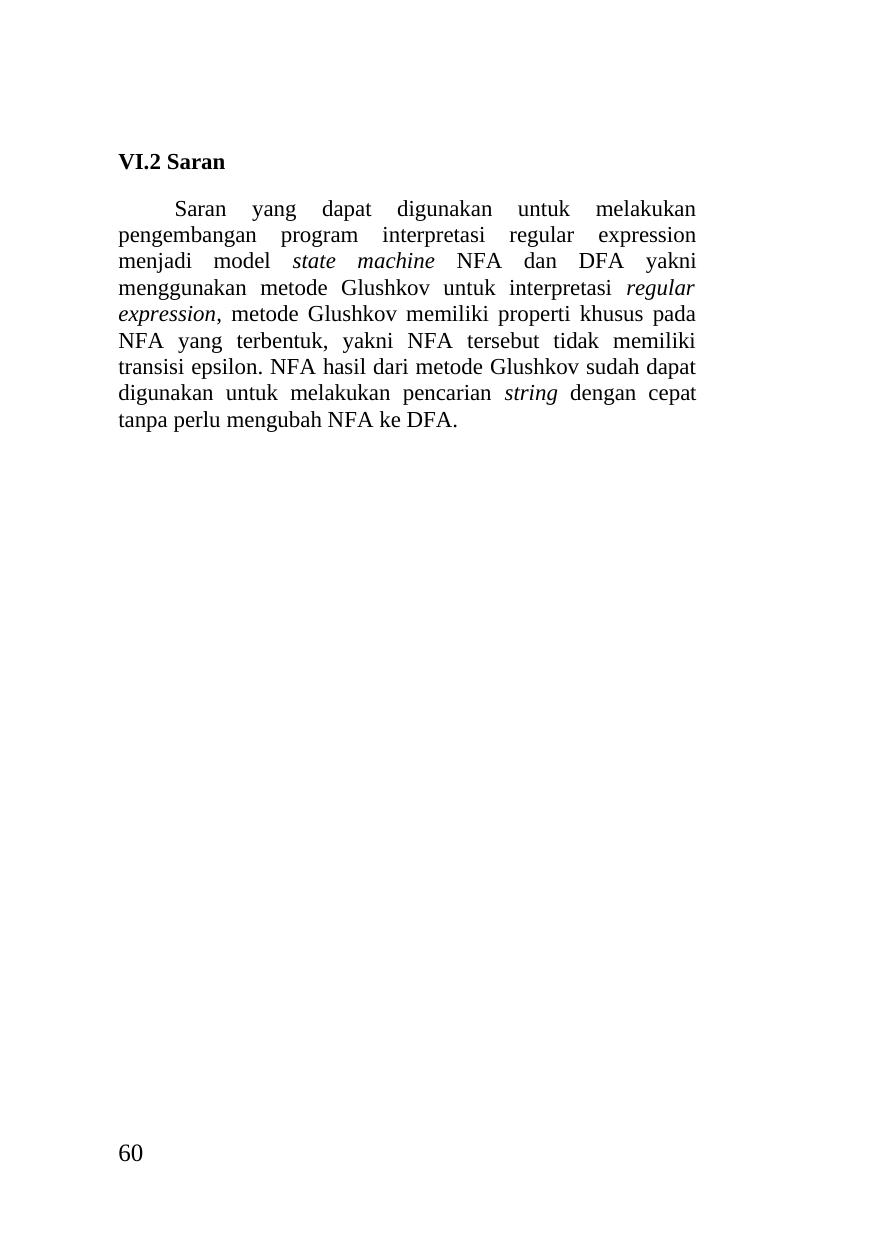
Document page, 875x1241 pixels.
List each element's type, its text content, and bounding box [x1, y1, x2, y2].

text Saran yang dapat digunakan untuk melakukan pengembangan program interpretasi regular expression menjadi model state machine NFA dan DFA yakni menggunakan metode Glushkov untuk interpretasi regular expression, metode Glushkov memiliki properti khusus pada NFA yang terbentuk, yakni NFA tersebut tidak memiliki transisi epsilon. NFA hasil dari metode Glushkov sudah dapat digunakan untuk melakukan pencarian string dengan cepat tanpa perlu mengubah NFA ke DFA. [118, 195, 697, 432]
subtitle Saran [118, 148, 697, 174]
